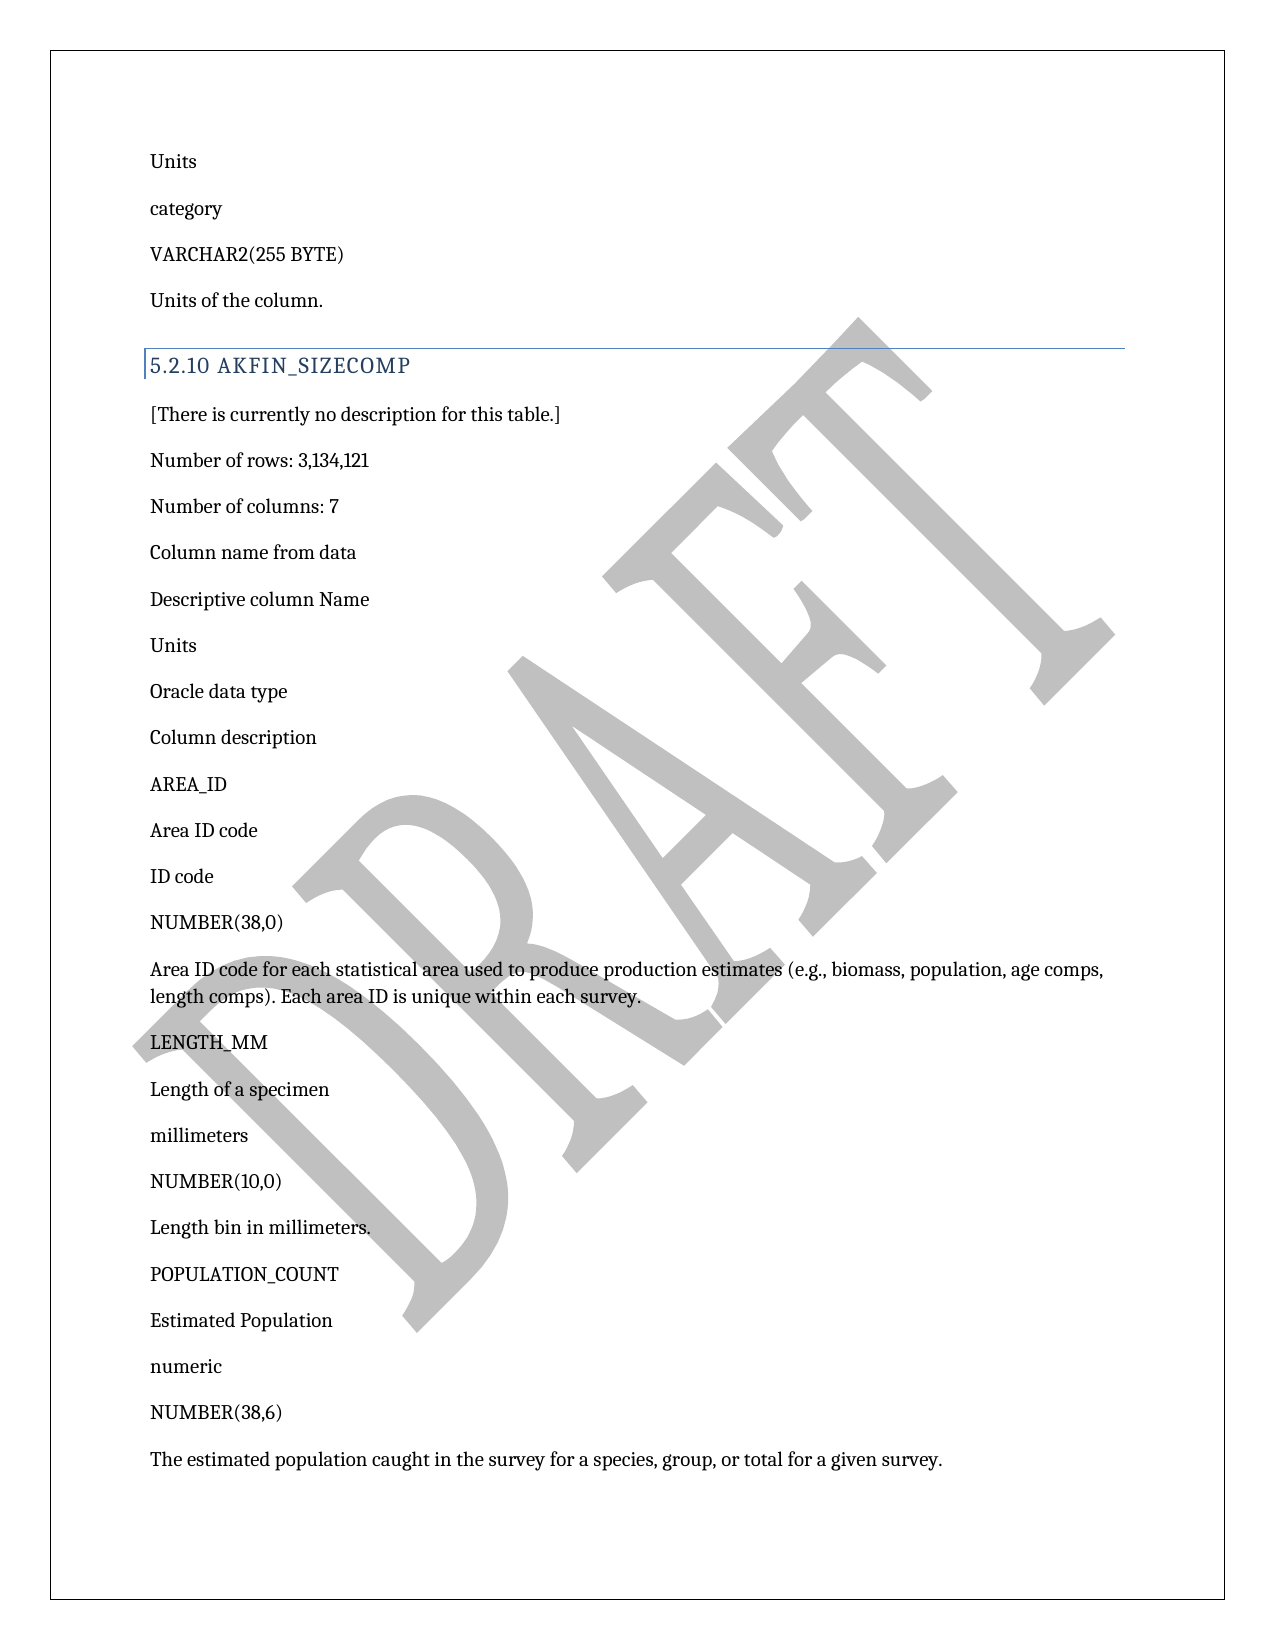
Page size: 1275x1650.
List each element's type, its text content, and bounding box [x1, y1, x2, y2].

text POPULATION_COUNT [150, 1262, 1125, 1286]
text ID code [150, 865, 1125, 889]
text Units of the column. [150, 289, 1125, 313]
text The estimated population caught in the survey for a species, group, or total for a given survey. [150, 1447, 1125, 1471]
text [There is currently no description for this table.] [150, 402, 1125, 426]
text Area ID code for each statistical area used to produce production estimates (e.g., biomass, population, age comps, length comps). Each area ID is unique within each survey. [150, 957, 1125, 1009]
subtitle 5.2.10 AKFIN_SIZECOMP [146, 349, 1125, 379]
text category [150, 196, 1125, 220]
text Number of rows: 3,134,121 [150, 448, 1125, 472]
text millimeters [150, 1123, 1125, 1147]
text Descriptive column Name [150, 587, 1125, 611]
text Units [150, 633, 1125, 657]
text Number of columns: 7 [150, 495, 1125, 519]
text numeric [150, 1355, 1125, 1379]
text VARCHAR2(255 BYTE) [150, 242, 1125, 266]
text Length of a specimen [150, 1077, 1125, 1101]
text Estimated Population [150, 1308, 1125, 1332]
text Column description [150, 726, 1125, 750]
text NUMBER(38,0) [150, 911, 1125, 935]
text Length bin in millimeters. [150, 1216, 1125, 1240]
text NUMBER(38,6) [150, 1401, 1125, 1425]
text Area ID code [150, 818, 1125, 842]
text Units [150, 150, 1125, 174]
text Column name from data [150, 541, 1125, 565]
text AREA_ID [150, 772, 1125, 796]
text NUMBER(10,0) [150, 1170, 1125, 1194]
text LENGTH_MM [150, 1031, 1125, 1055]
text Oracle data type [150, 680, 1125, 704]
